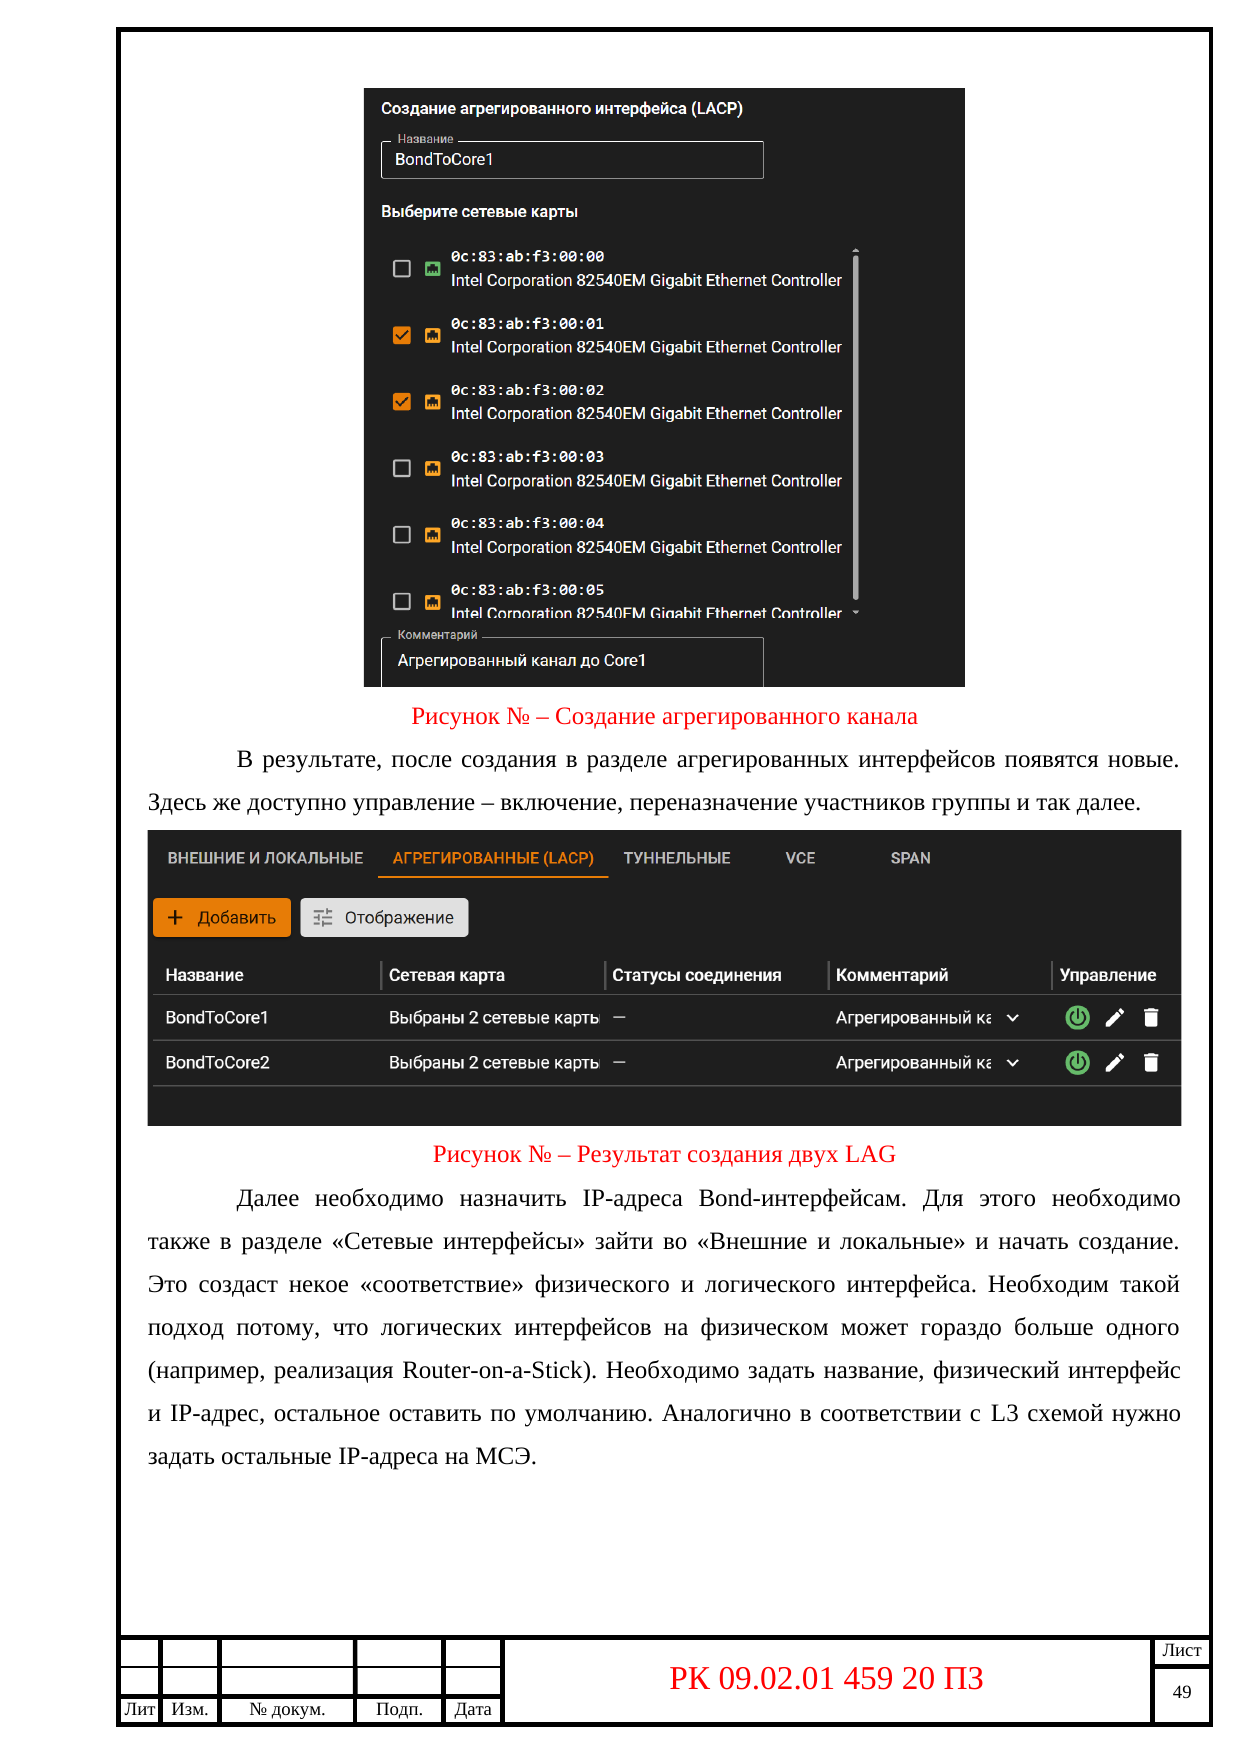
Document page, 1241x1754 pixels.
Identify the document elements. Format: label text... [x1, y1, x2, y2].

text Рисунок № – Результат создания двух LAG [148, 1139, 1181, 1168]
text Рисунок № – Создание агрегированного канала [148, 701, 1181, 730]
text В результате, после создания в разделе агрегированных интерфейсов появятся новые. Здесь же доступно управление – включение, переназначение участников группы и так далее. [148, 744, 1181, 816]
picture [147, 830, 1182, 1126]
picture [363, 88, 965, 687]
text Далее необходимо назначить IP-адреса Bond-интерфейсам. Для этого необходимо также в разделе «Сетевые интерфейсы» зайти во «Внешние и локальные» и начать создание. Это создаст некое «соответствие» физического и логического интерфейса. Необходим такой подход потому, что логических интерфейсов на физическом может гораздо больше одного (например, реализация Router-on-a-Stick). Необходимо задать название, физический интерфейс и IP-адрес, остальное оставить по умолчанию. Аналогично в соответствии с L3 схемой нужно задать остальные IP-адреса на МСЭ. [148, 1183, 1181, 1470]
